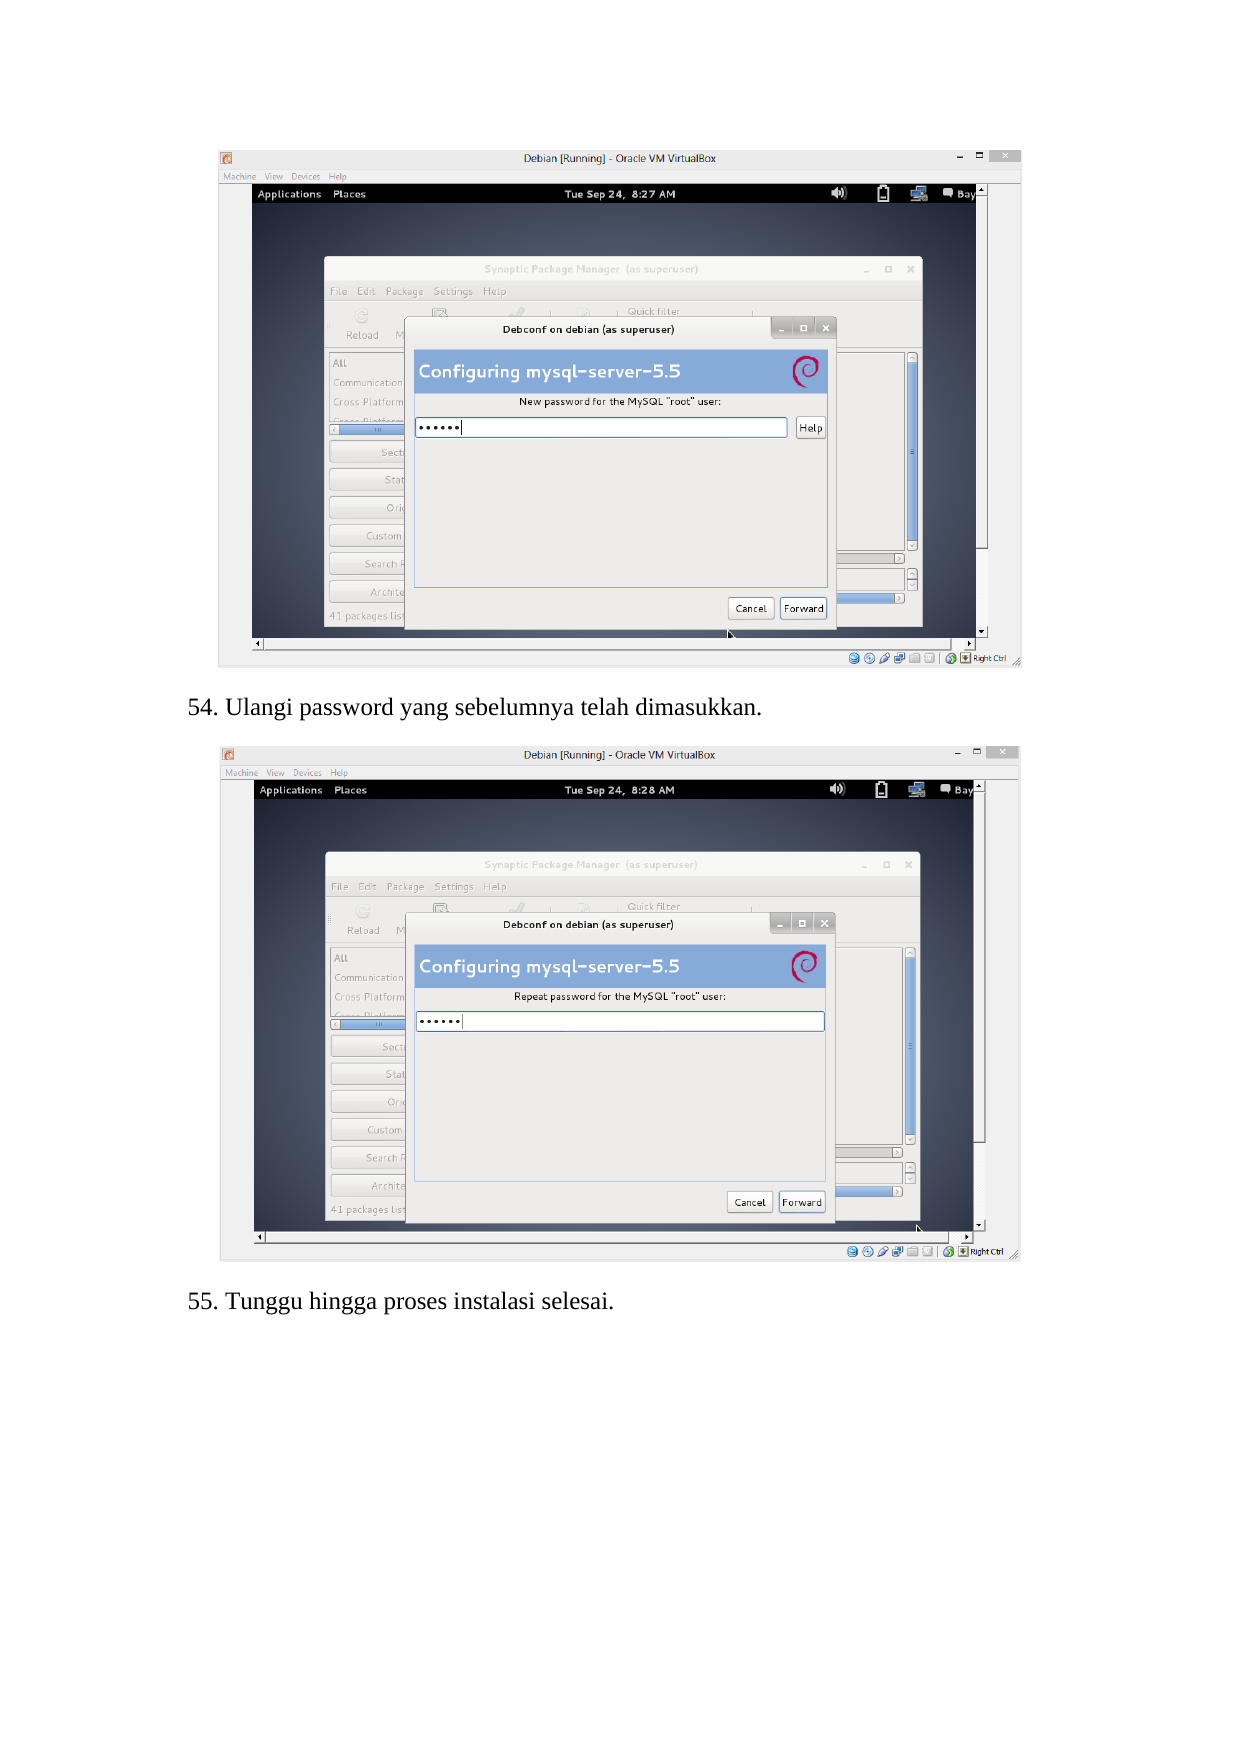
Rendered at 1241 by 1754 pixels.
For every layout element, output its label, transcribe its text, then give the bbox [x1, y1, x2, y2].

picture [217, 150, 1023, 668]
list Tunggu hingga proses instalasi selesai. [187, 1286, 1090, 1315]
picture [219, 746, 1021, 1262]
list Ulangi password yang sebelumnya telah dimasukkan. [187, 692, 1090, 721]
